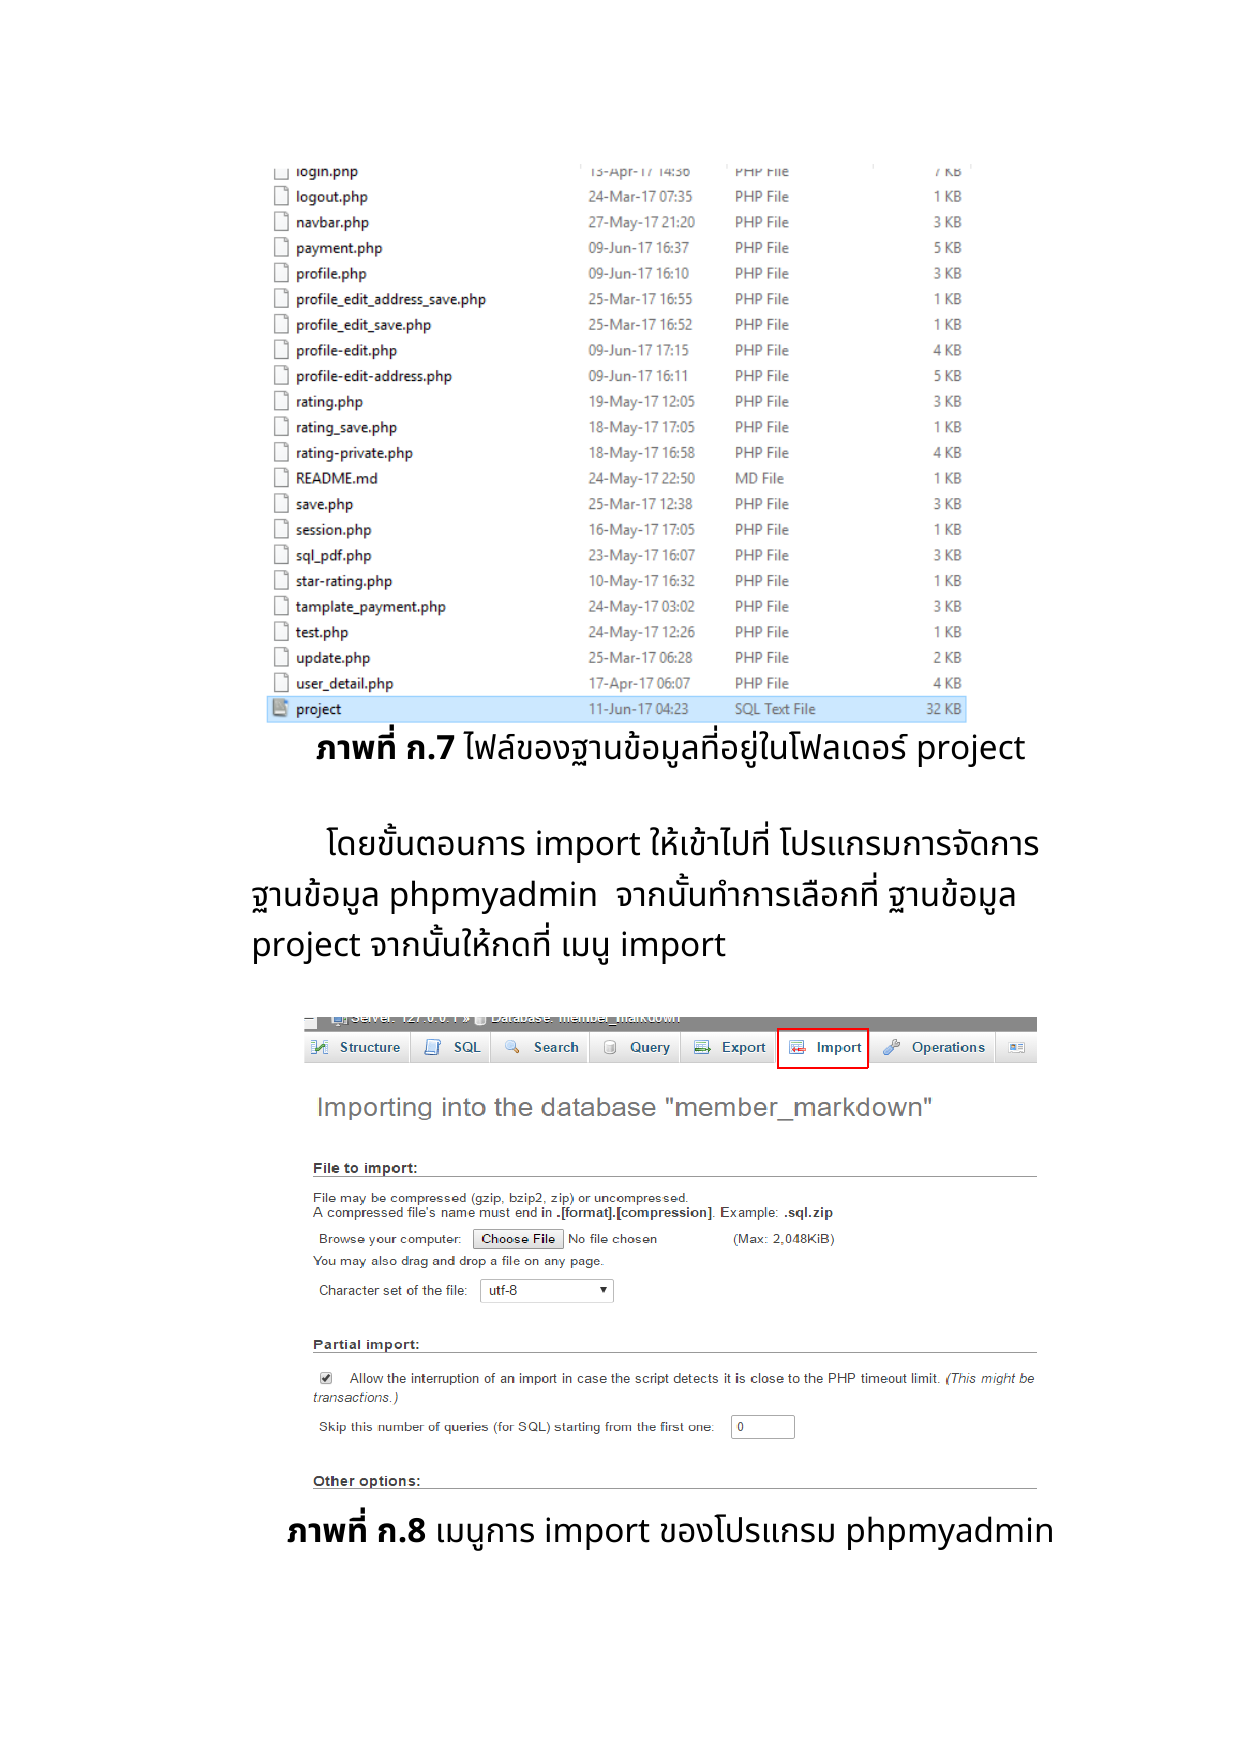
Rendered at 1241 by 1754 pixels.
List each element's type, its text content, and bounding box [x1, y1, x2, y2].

text ภาพที่ ก.8 เมนูการ import ของโปรแกรม phpmyadmin [251, 1507, 1090, 1558]
picture [251, 164, 1091, 724]
picture [304, 1017, 1037, 1507]
text ภาพที่ ก.7 ไฟล์ของฐานข้อมูลที่อยู่ในโฟลเดอร์ project [251, 724, 1090, 774]
text โดยขั้นตอนการ import ให้เข้าไปที่ โปรแกรมการจัดการฐานข้อมูล phpmyadmin จากนั้นทำการเลือกที่ ฐานข้อมูล project จากนั้นให้กดที่ เมนู import [251, 820, 1090, 972]
